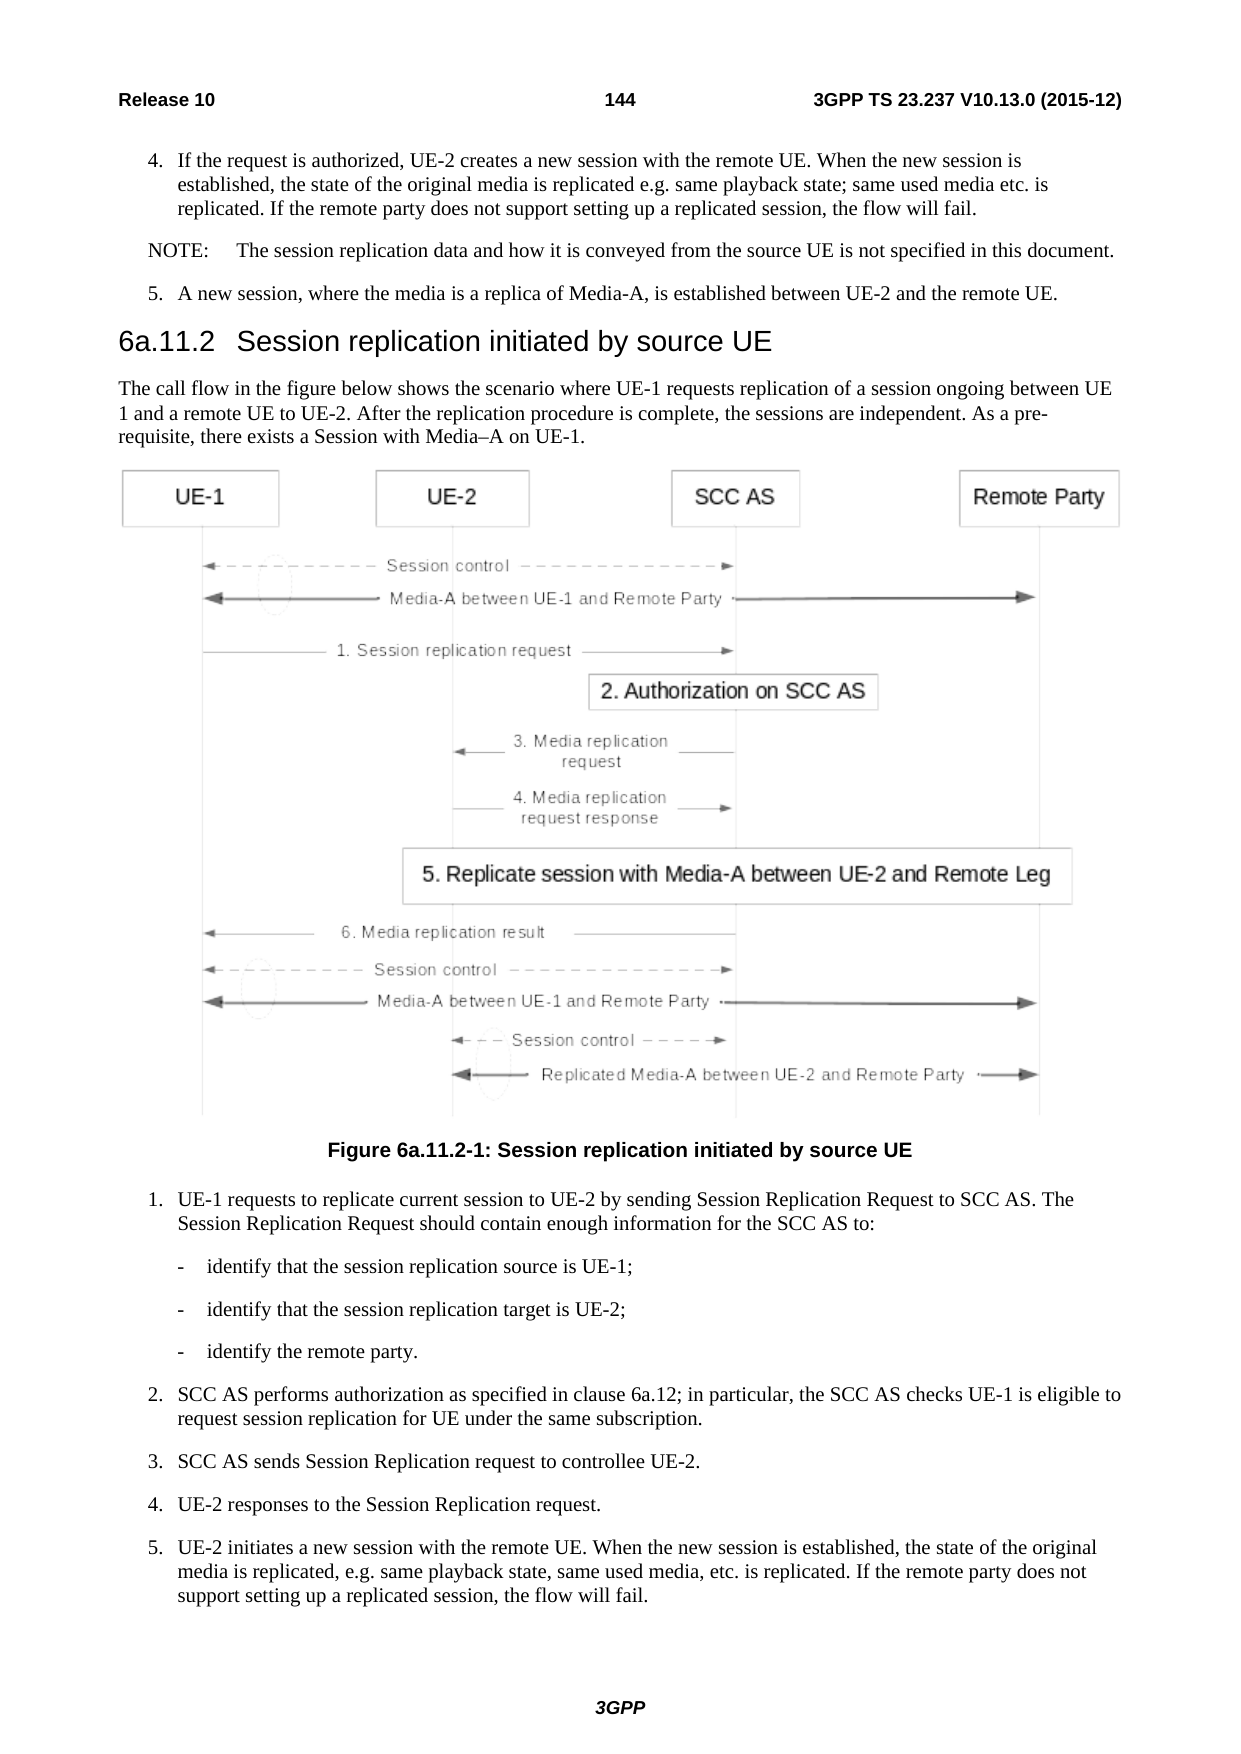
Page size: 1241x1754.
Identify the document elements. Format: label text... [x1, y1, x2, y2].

text 2. SCC AS performs authorization as specified in clause 6a.12; in particular, the SCC AS checks UE-1 is eligible to request session replication for UE under the same subscription. [148, 1382, 1122, 1430]
text - identify that the session replication source is UE-1; [177, 1254, 1122, 1278]
text Figure 6a.11.2-1: Session replication initiated by source UE [118, 1138, 1122, 1162]
text 4. UE-2 responses to the Session Replication request. [148, 1492, 1122, 1516]
text 4. If the request is authorized, UE-2 creates a new session with the remote UE. When the new session is established, the state of the original media is replicated e.g. same playback state; same used media etc. is replicated. If the remote party does not support setting up a replicated session, the flow will fail. [148, 147, 1122, 220]
text 1. UE-1 requests to replicate current session to UE-2 by sending Session Replication Request to SCC AS. The Session Replication Request should contain enough information for the SCC AS to: [148, 1187, 1122, 1235]
text 5. UE-2 initiates a new session with the remote UE. When the new session is established, the state of the original media is replicated, e.g. same playback state, same used media, etc. is replicated. If the remote party does not support setting up a replicated session, the flow will fail. [148, 1534, 1122, 1607]
text 3. SCC AS sends Session Replication request to controllee UE-2. [148, 1449, 1122, 1473]
text 5. A new session, where the media is a replica of Media-A, is established between UE-2 and the remote UE. [148, 281, 1122, 305]
subtitle 6a.11.2 Session replication initiated by source UE [118, 324, 1122, 358]
text - identify the remote party. [177, 1339, 1122, 1363]
text - identify that the session replication target is UE-2; [177, 1296, 1122, 1321]
text The call flow in the figure below shows the scenario where UE-1 requests replication of a session ongoing between UE 1 and a remote UE to UE-2. After the replication procedure is complete, the sessions are independent. As a pre-requisite, there exists a Session with Media–A on UE-1. [118, 376, 1122, 448]
text NOTE: The session replication data and how it is conveyed from the source UE is not specified in this document. [148, 238, 1122, 262]
